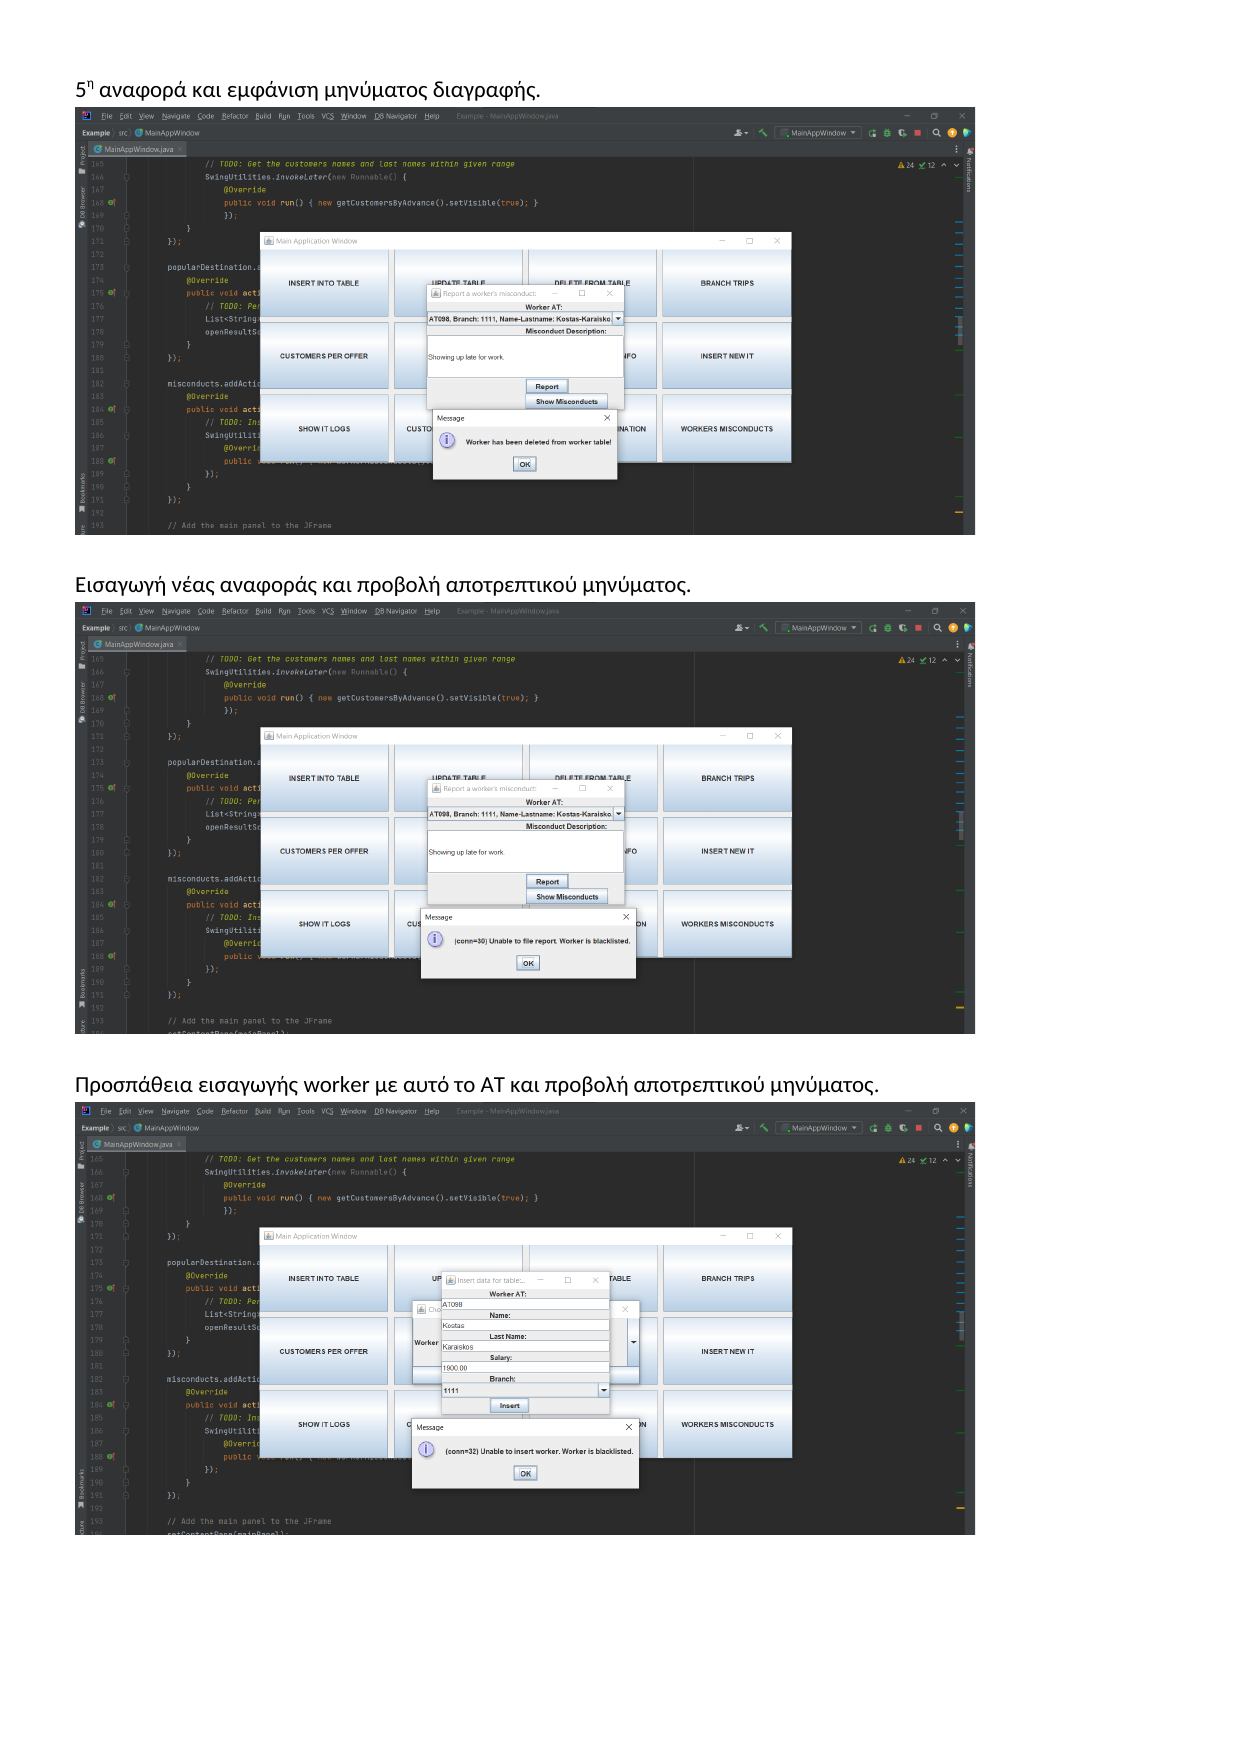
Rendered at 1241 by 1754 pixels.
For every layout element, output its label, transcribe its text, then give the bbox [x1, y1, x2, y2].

text Εισαγωγή νέας αναφοράς και προβολή αποτρεπτικού μηνύματος. [75, 571, 1165, 598]
text 5η αναφορά και εμφάνιση μηνύματος διαγραφής. [75, 75, 1165, 103]
picture [75, 602, 976, 1034]
picture [75, 1102, 976, 1535]
text Προσπάθεια εισαγωγής worker με αυτό το ΑΤ και προβολή αποτρεπτικού μηνύματος. [75, 1070, 1165, 1098]
picture [75, 107, 976, 535]
